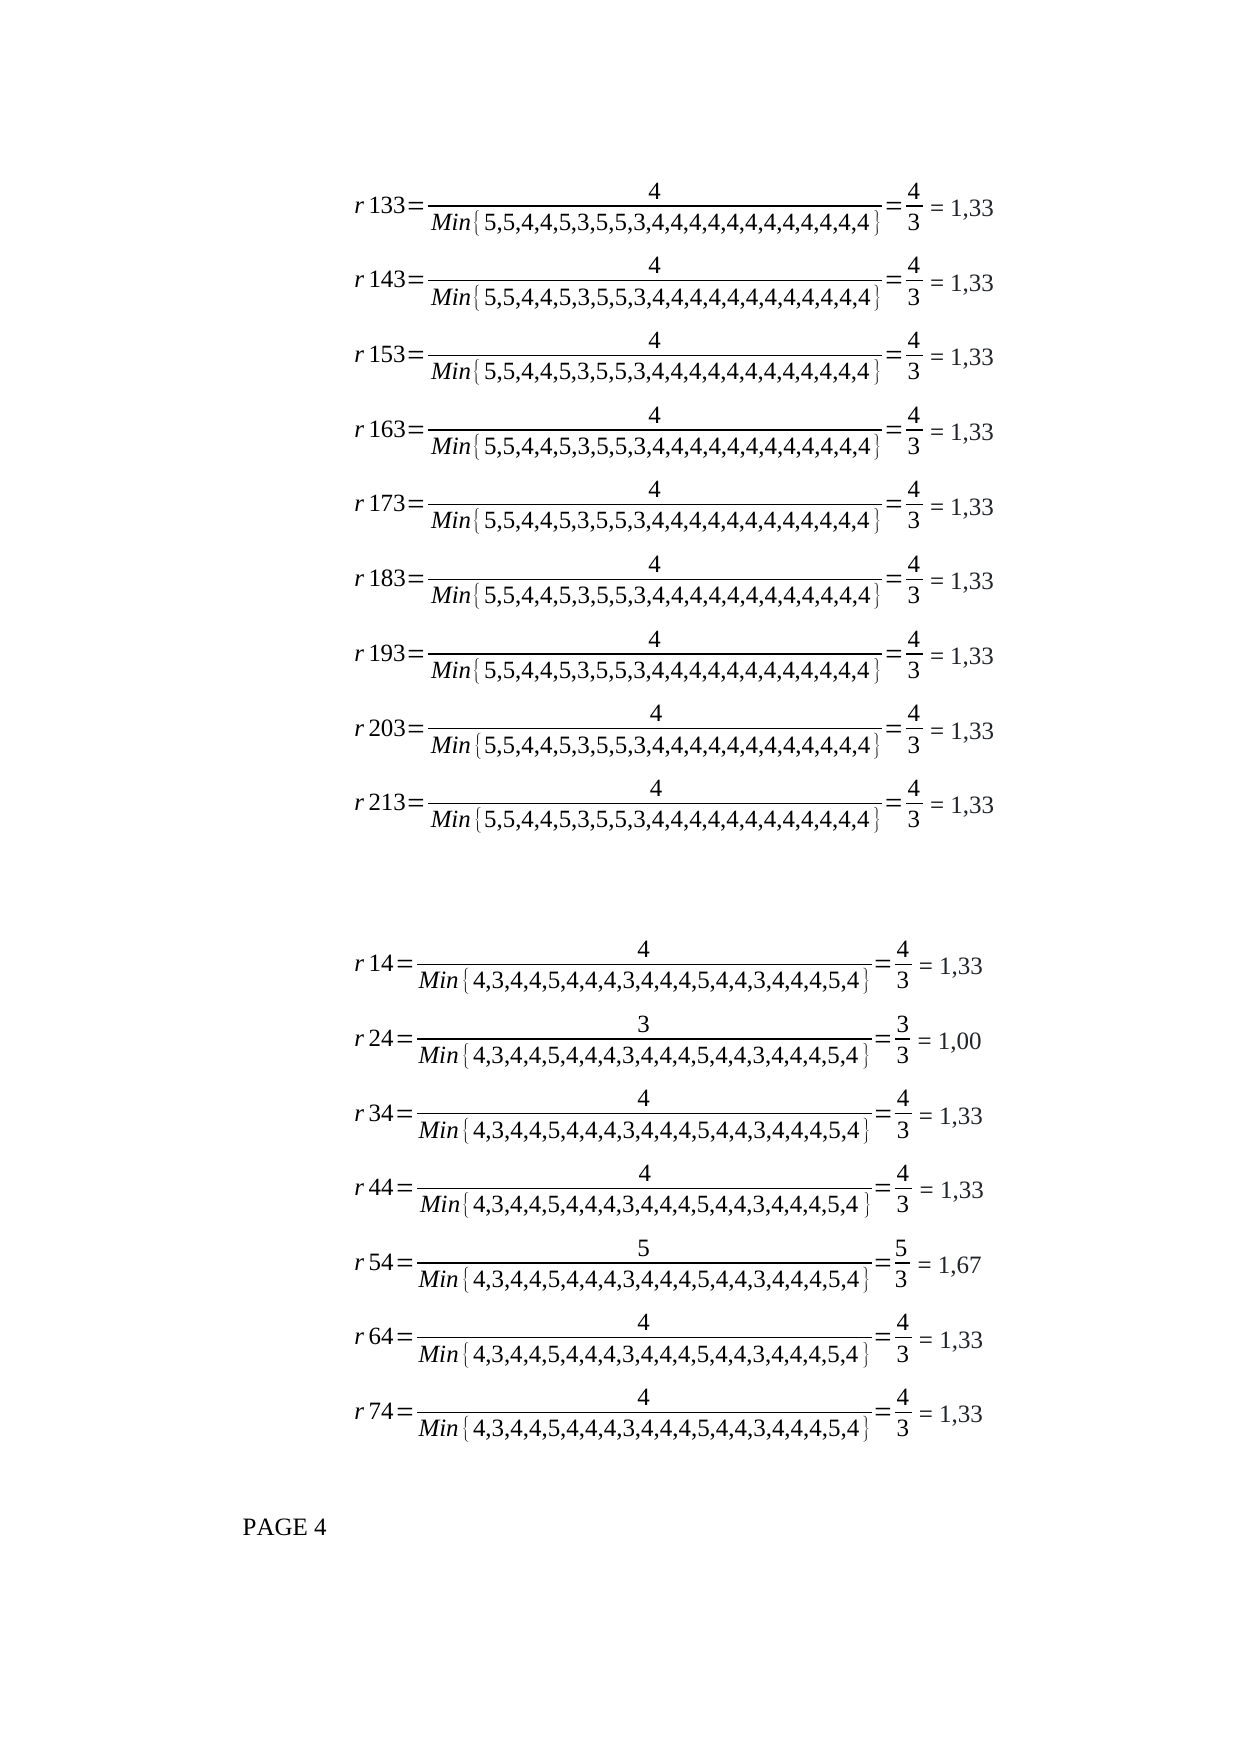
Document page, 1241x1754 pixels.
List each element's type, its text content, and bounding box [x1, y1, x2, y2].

list = 1,33 [354, 177, 1063, 237]
list = 1,33 [354, 327, 1063, 387]
list = 1,33 [354, 551, 1063, 611]
list = 1,33 [354, 625, 1063, 686]
list = 1,33 [354, 1309, 1063, 1369]
list = 1,00 [354, 1010, 1063, 1071]
list = 1,33 [354, 700, 1063, 760]
list = 1,33 [354, 1384, 1063, 1444]
list = 1,33 [354, 1160, 1063, 1220]
list = 1,33 [354, 1085, 1063, 1145]
list = 1,33 [354, 775, 1063, 835]
list = 1,33 [354, 401, 1063, 462]
list = 1,33 [354, 476, 1063, 536]
list = 1,33 [354, 252, 1063, 312]
list = 1,33 [354, 936, 1063, 996]
list = 1,67 [354, 1234, 1063, 1295]
